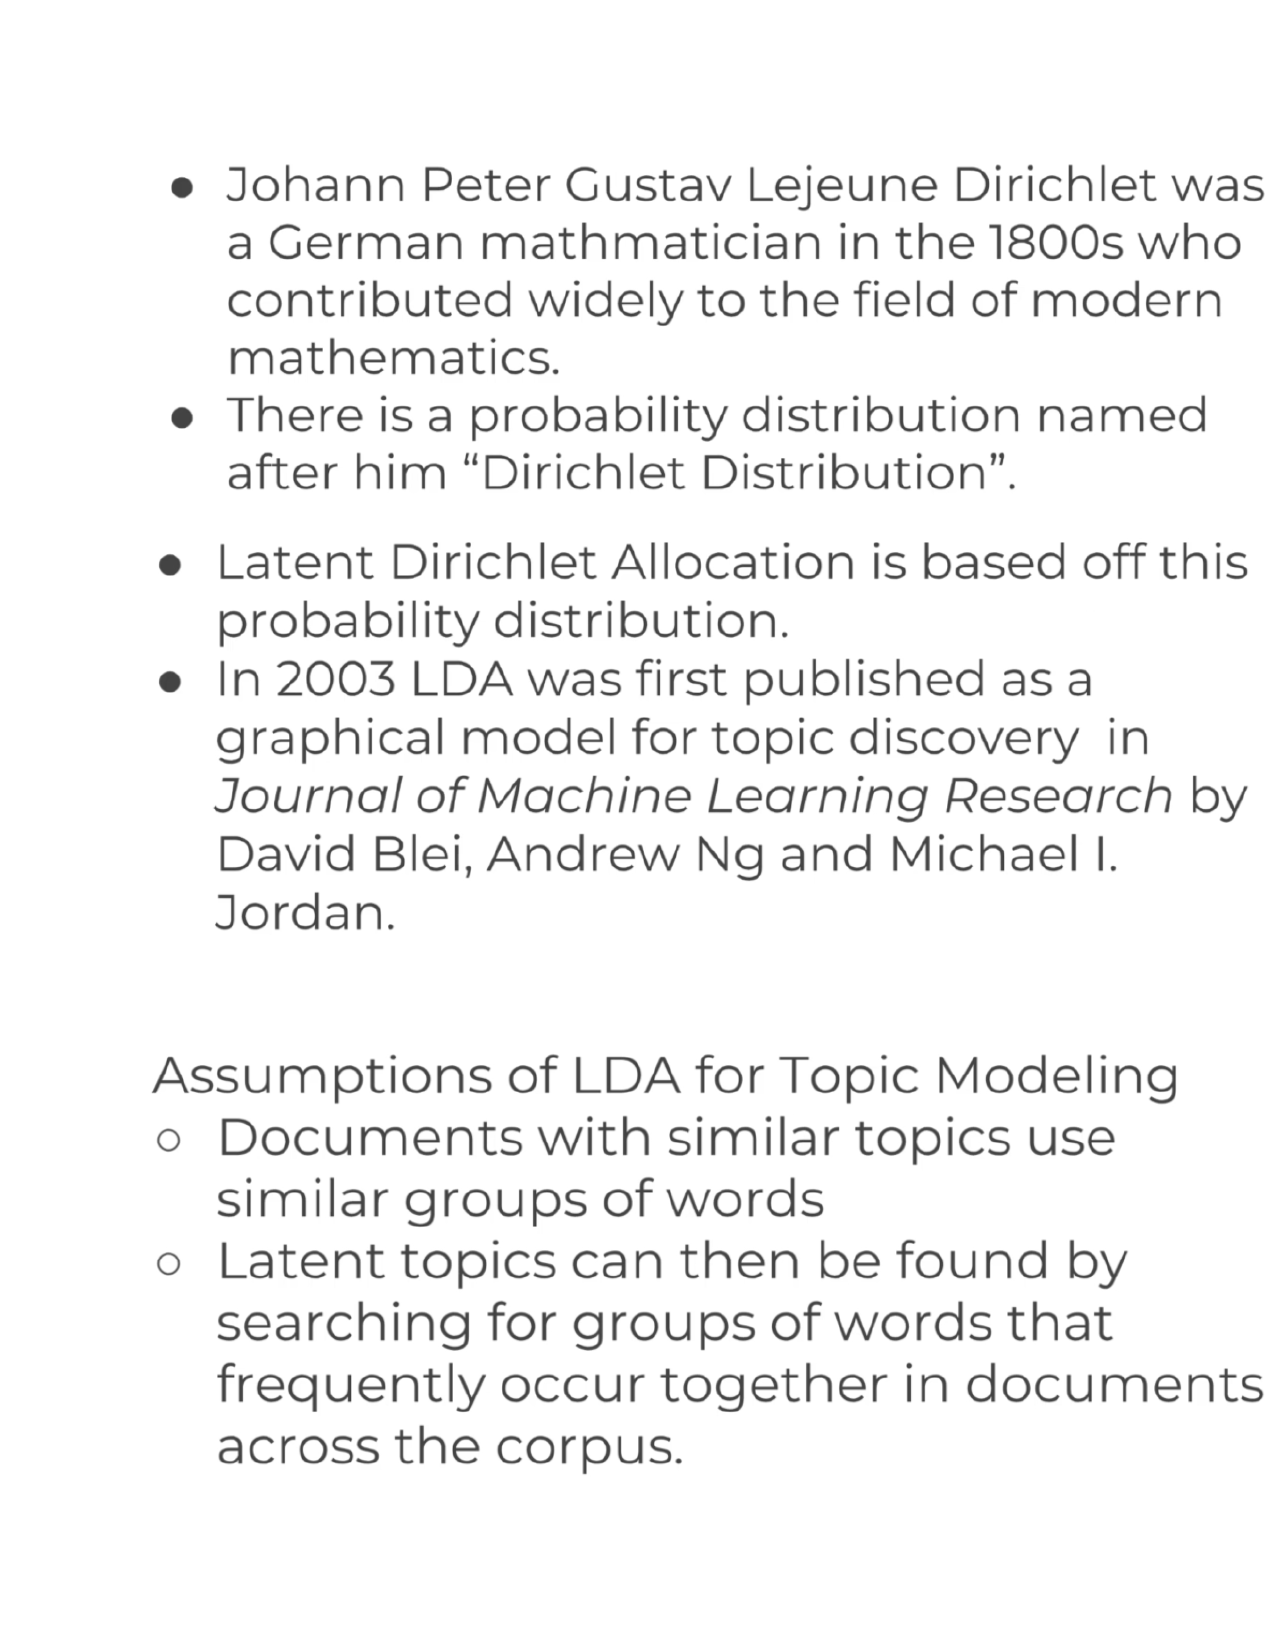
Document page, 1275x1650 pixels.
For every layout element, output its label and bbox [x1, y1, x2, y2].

picture [150, 1041, 1275, 1479]
picture [150, 150, 1275, 510]
picture [150, 534, 1275, 950]
